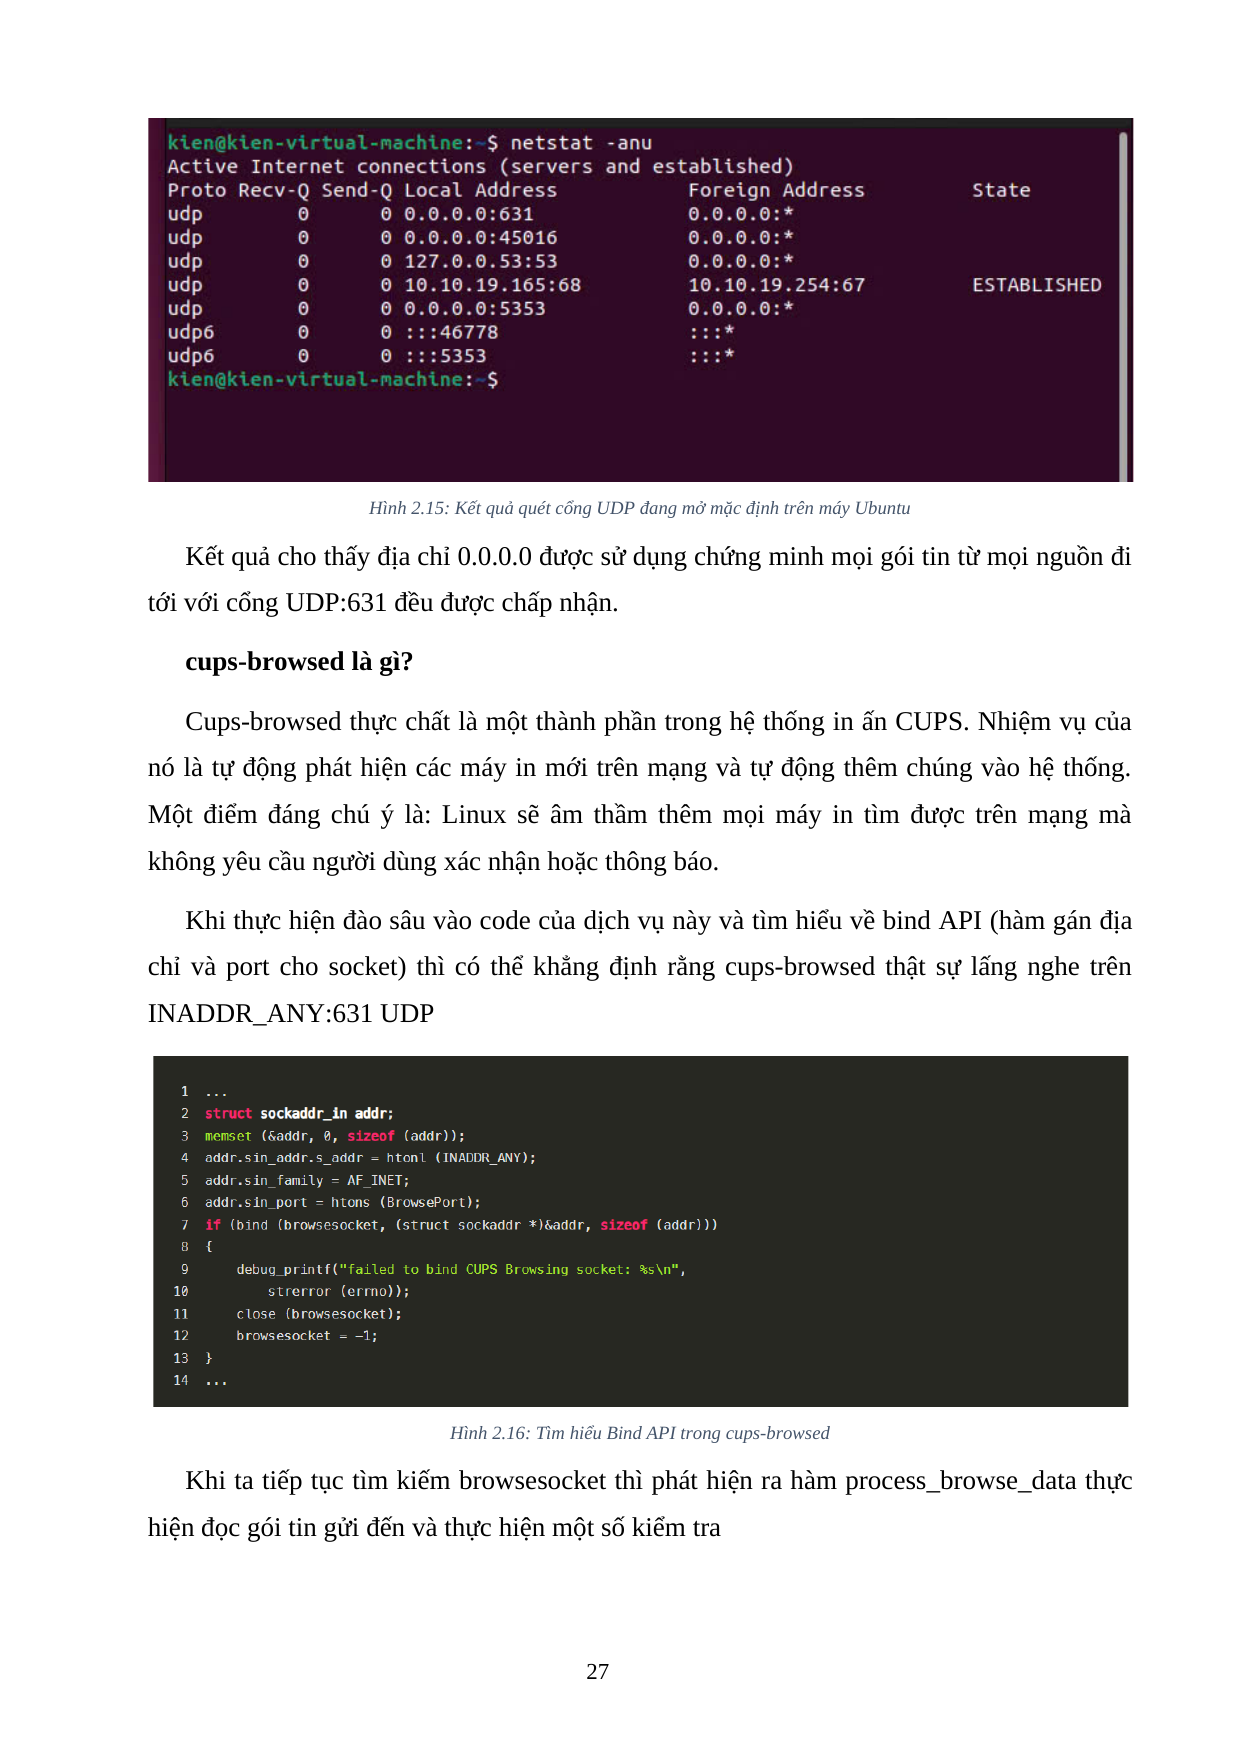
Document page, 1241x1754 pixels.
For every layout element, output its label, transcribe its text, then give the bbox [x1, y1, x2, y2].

picture [153, 1056, 1129, 1407]
list Khi ta tiếp tục tìm kiếm browsesocket thì phát hiện ra hàm process_browse_data thực hiện đọc gói tin gửi đến và thực hiện một số kiểm tra [148, 1464, 1134, 1542]
picture [148, 118, 1134, 482]
list Cups-browsed thực chất là một thành phần trong hệ thống in ấn CUPS. Nhiệm vụ của nó là tự động phát hiện các máy in mới trên mạng và tự động thêm chúng vào hệ thống. Một điểm đáng chú ý là: Linux sẽ âm thầm thêm mọi máy in tìm được trên mạng mà không yêu cầu người dùng xác nhận hoặc thông báo. [148, 705, 1134, 876]
list Kết quả cho thấy địa chỉ 0.0.0.0 được sử dụng chứng minh mọi gói tin từ mọi nguồn đi tới với cổng UDP:631 đều được chấp nhận. [148, 540, 1134, 617]
list Khi thực hiện đào sâu vào code của dịch vụ này và tìm hiểu về bind API (hàm gán địa chỉ và port cho socket) thì có thể khẳng định rằng cups-browsed thật sự lấng nghe trên INADDR_ANY:631 UDP [148, 904, 1134, 1028]
list cups-browsed là gì? [148, 646, 1134, 677]
